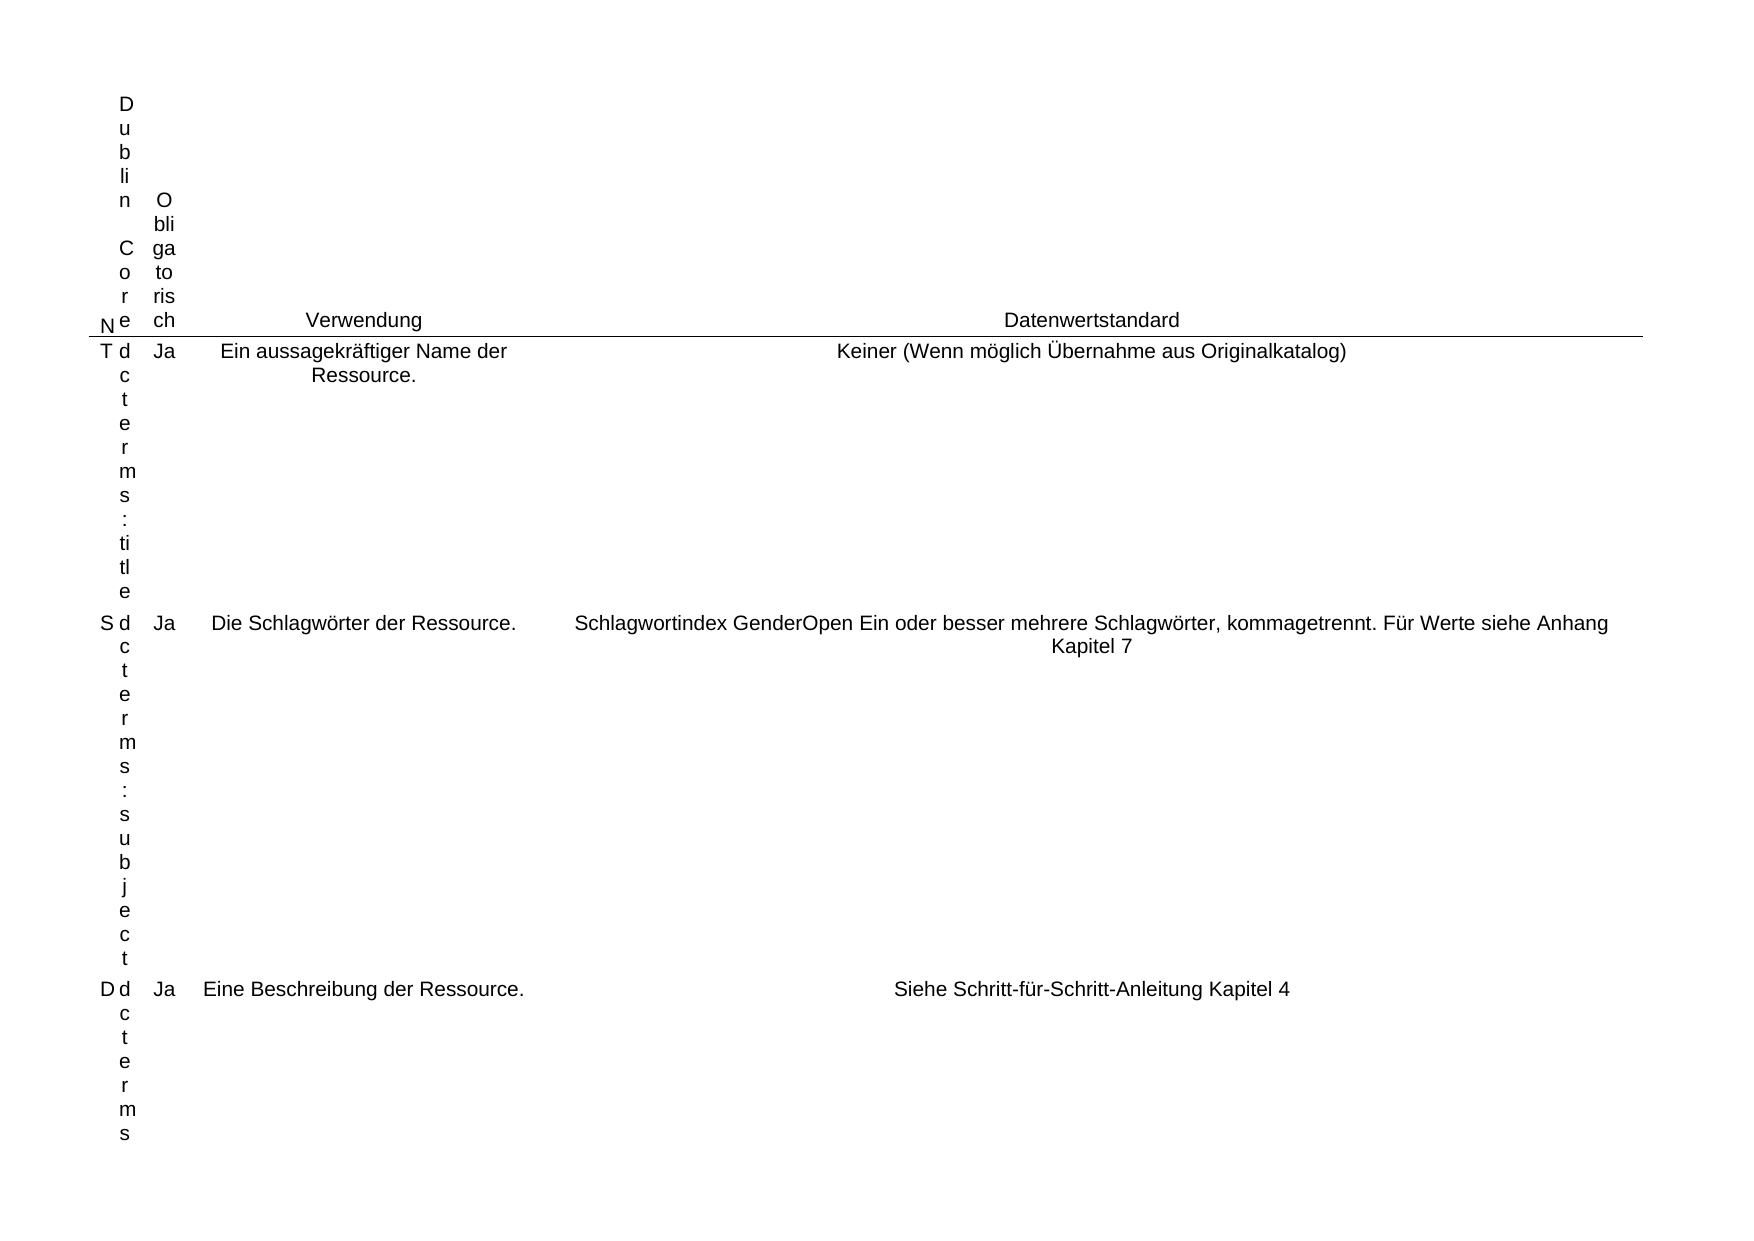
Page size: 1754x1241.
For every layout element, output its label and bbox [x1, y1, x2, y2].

table_header [77, 89, 1654, 1145]
